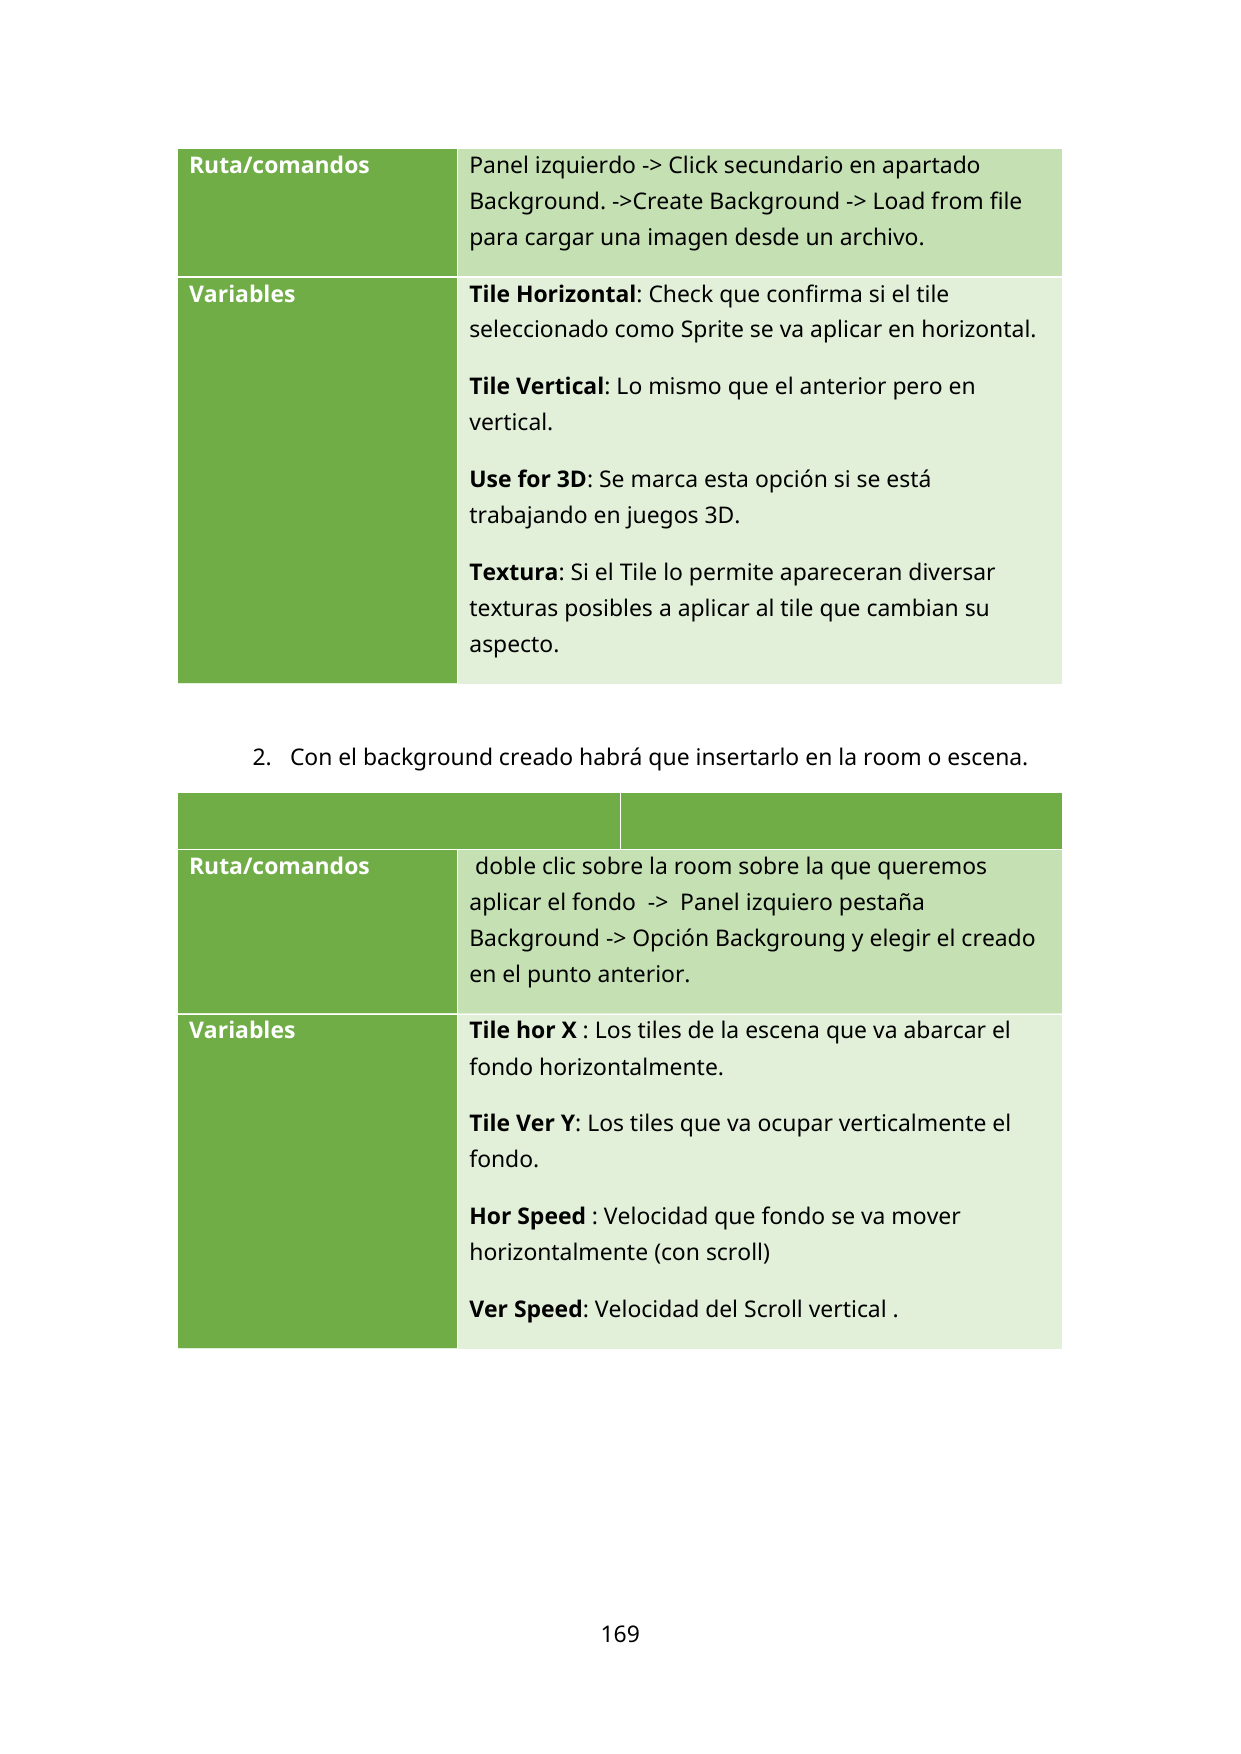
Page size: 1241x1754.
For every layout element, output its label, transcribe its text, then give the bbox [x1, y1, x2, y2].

list Con el background creado habrá que insertarlo en la room o escena. [252, 741, 1063, 772]
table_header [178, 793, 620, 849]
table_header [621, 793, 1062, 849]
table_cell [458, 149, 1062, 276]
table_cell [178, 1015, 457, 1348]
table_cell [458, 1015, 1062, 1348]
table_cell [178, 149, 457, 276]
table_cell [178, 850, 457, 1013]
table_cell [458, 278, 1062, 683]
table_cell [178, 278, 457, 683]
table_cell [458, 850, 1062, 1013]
